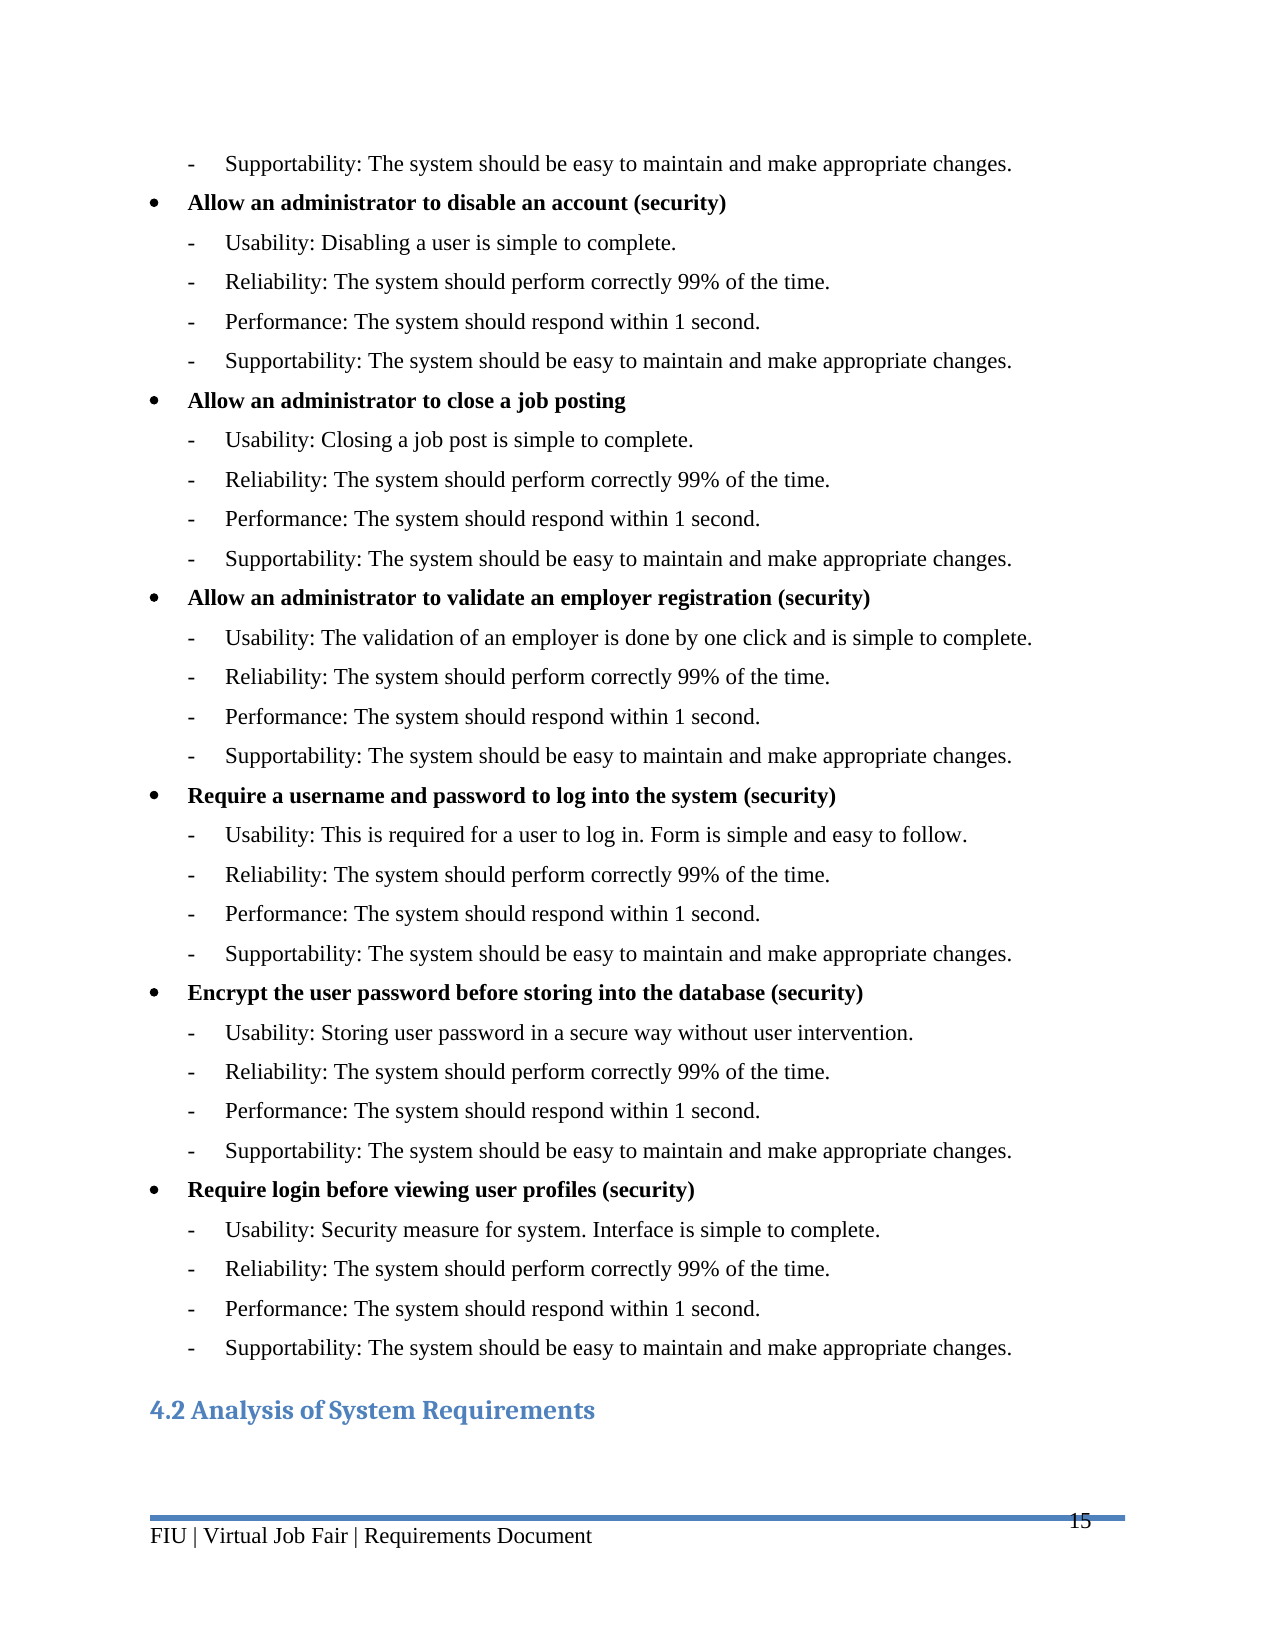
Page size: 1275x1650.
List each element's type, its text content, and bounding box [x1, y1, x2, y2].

list Reliability: The system should perform correctly 99% of the time. [187, 268, 1125, 295]
list Supportability: The system should be easy to maintain and make appropriate changes. [187, 1137, 1125, 1163]
list Performance: The system should respond within 1 second. [187, 1097, 1125, 1124]
list Usability: Security measure for system. Interface is simple to complete. [187, 1216, 1125, 1242]
list Performance: The system should respond within 1 second. [187, 1295, 1125, 1321]
subtitle 4.2 Analysis of System Requirements [150, 1395, 1125, 1426]
list Supportability: The system should be easy to maintain and make appropriate changes. [187, 347, 1125, 374]
list Reliability: The system should perform correctly 99% of the time. [187, 466, 1125, 492]
list Performance: The system should respond within 1 second. [187, 703, 1125, 729]
list Allow an administrator to validate an employer registration (security) [150, 584, 1125, 611]
list Reliability: The system should perform correctly 99% of the time. [187, 1255, 1125, 1282]
list Performance: The system should respond within 1 second. [187, 505, 1125, 532]
list Supportability: The system should be easy to maintain and make appropriate changes. [187, 742, 1125, 768]
list Supportability: The system should be easy to maintain and make appropriate changes. [187, 1334, 1125, 1361]
list Performance: The system should respond within 1 second. [187, 900, 1125, 926]
list Usability: Disabling a user is simple to complete. [187, 229, 1125, 255]
list Usability: Storing user password in a secure way without user intervention. [187, 1018, 1125, 1045]
list Reliability: The system should perform correctly 99% of the time. [187, 663, 1125, 689]
list Encrypt the user password before storing into the database (security) [150, 979, 1125, 1005]
list Performance: The system should respond within 1 second. [187, 308, 1125, 334]
list Supportability: The system should be easy to maintain and make appropriate changes. [187, 545, 1125, 571]
list Allow an administrator to close a job posting [150, 387, 1125, 413]
list Usability: Closing a job post is simple to complete. [187, 426, 1125, 453]
list Allow an administrator to disable an account (security) [150, 189, 1125, 216]
list Supportability: The system should be easy to maintain and make appropriate changes. [187, 150, 1125, 176]
list Reliability: The system should perform correctly 99% of the time. [187, 1058, 1125, 1084]
list Supportability: The system should be easy to maintain and make appropriate changes. [187, 939, 1125, 966]
list Require login before viewing user profiles (security) [150, 1176, 1125, 1203]
list Usability: The validation of an employer is done by one click and is simple to complete. [187, 624, 1125, 650]
list Usability: This is required for a user to log in. Form is simple and easy to follow. [187, 821, 1125, 847]
list Reliability: The system should perform correctly 99% of the time. [187, 861, 1125, 887]
list Require a username and password to log into the system (security) [150, 782, 1125, 808]
